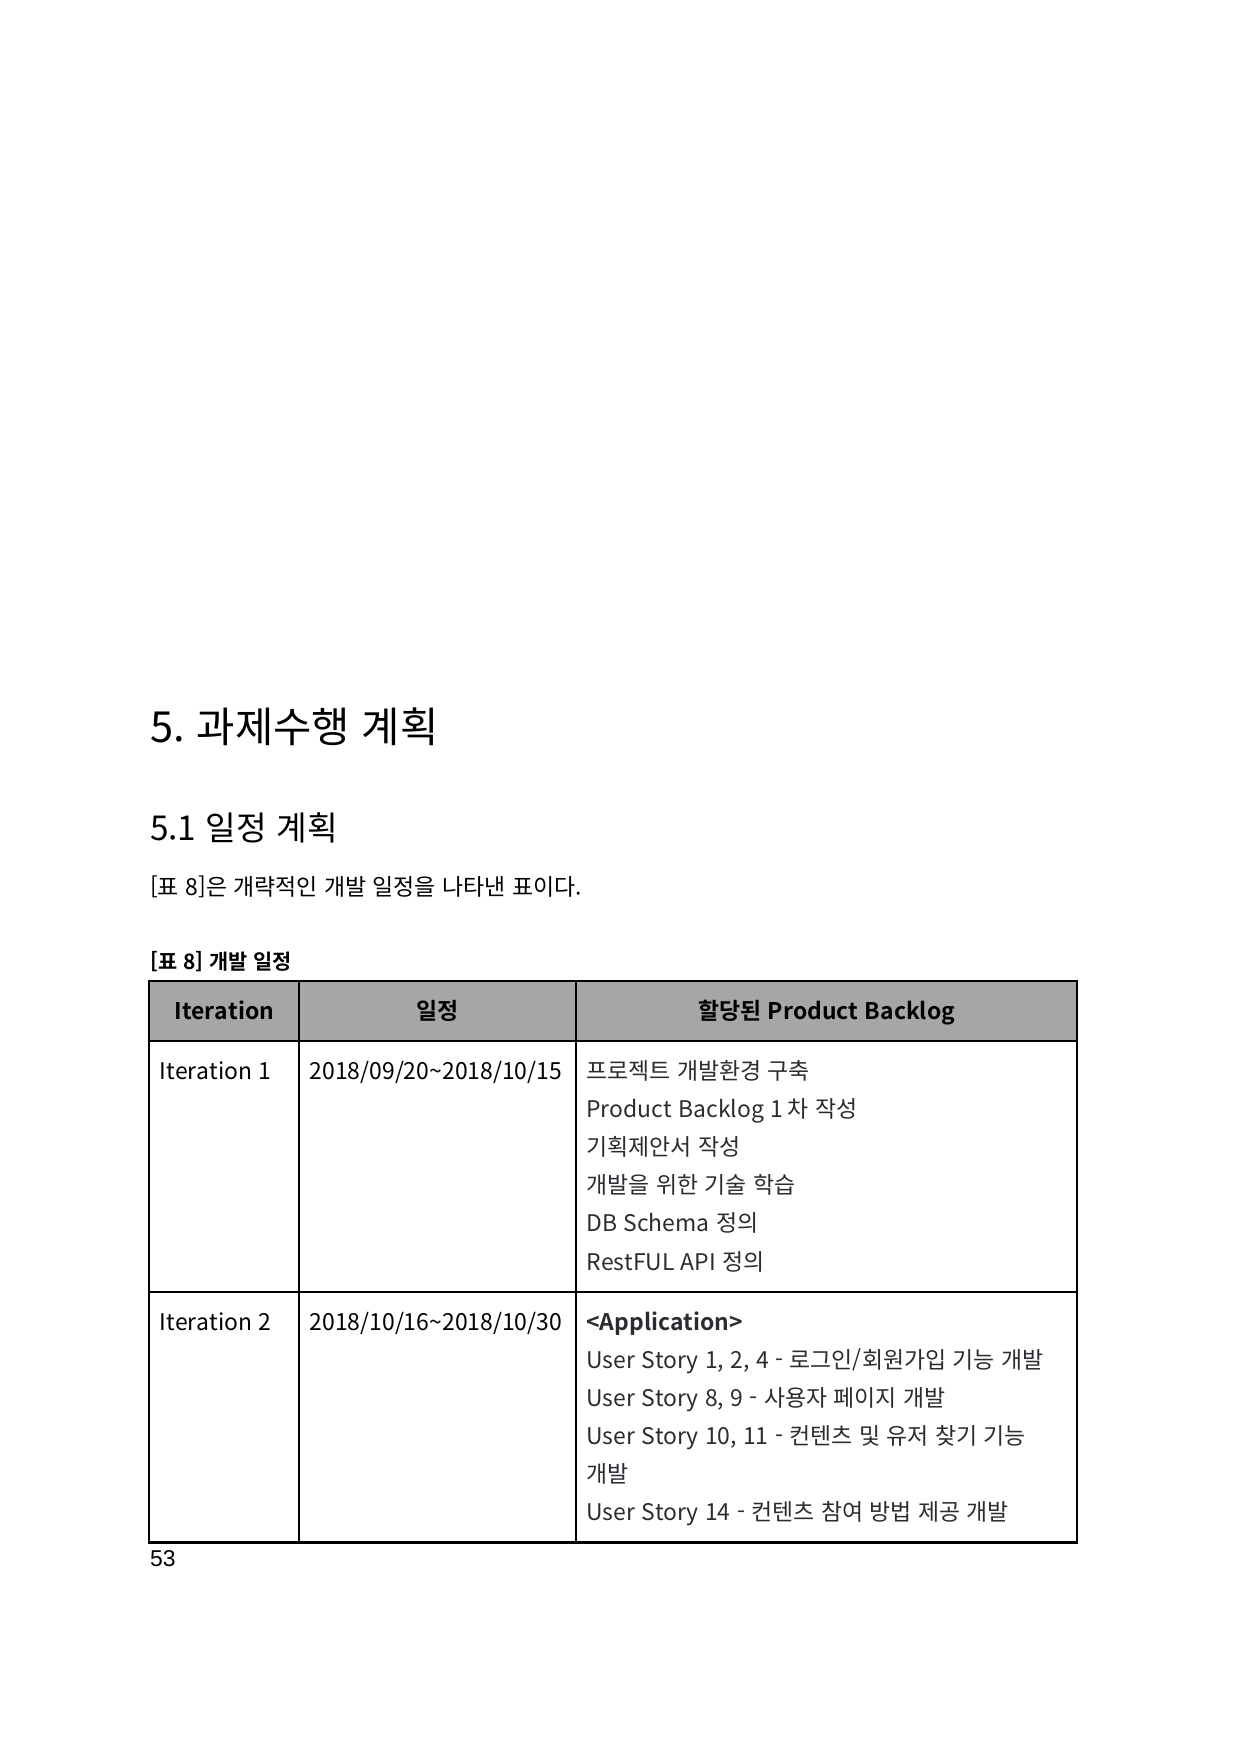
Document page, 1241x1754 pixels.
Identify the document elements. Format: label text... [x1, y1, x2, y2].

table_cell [300, 1293, 575, 1541]
table_header Iteration [150, 982, 298, 1040]
table_cell Iteration 2 [150, 1293, 298, 1541]
table_header 할당된 Product Backlog [577, 982, 1076, 1040]
text [표 8]은 개략적인 개발 일정을 나타낸 표이다. [150, 869, 1080, 902]
subtitle 5. 과제수행 계획 [150, 694, 1080, 755]
table_cell Iteration 1 [150, 1042, 298, 1291]
table_header 일정 [300, 982, 575, 1040]
table_cell 2018/09/20~2018/10/15 [300, 1042, 575, 1291]
subtitle 5.1 일정 계획 [150, 801, 1080, 849]
table_cell 프로젝트 개발환경 구축 Product Backlog 1차 작성 기획제안서 작성 개발을 위한 기술 학습 DB Schema 정의 RestFUL API 정의 [577, 1042, 1076, 1291]
text [표 8] 개발 일정 [150, 946, 1080, 976]
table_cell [577, 1293, 1076, 1541]
